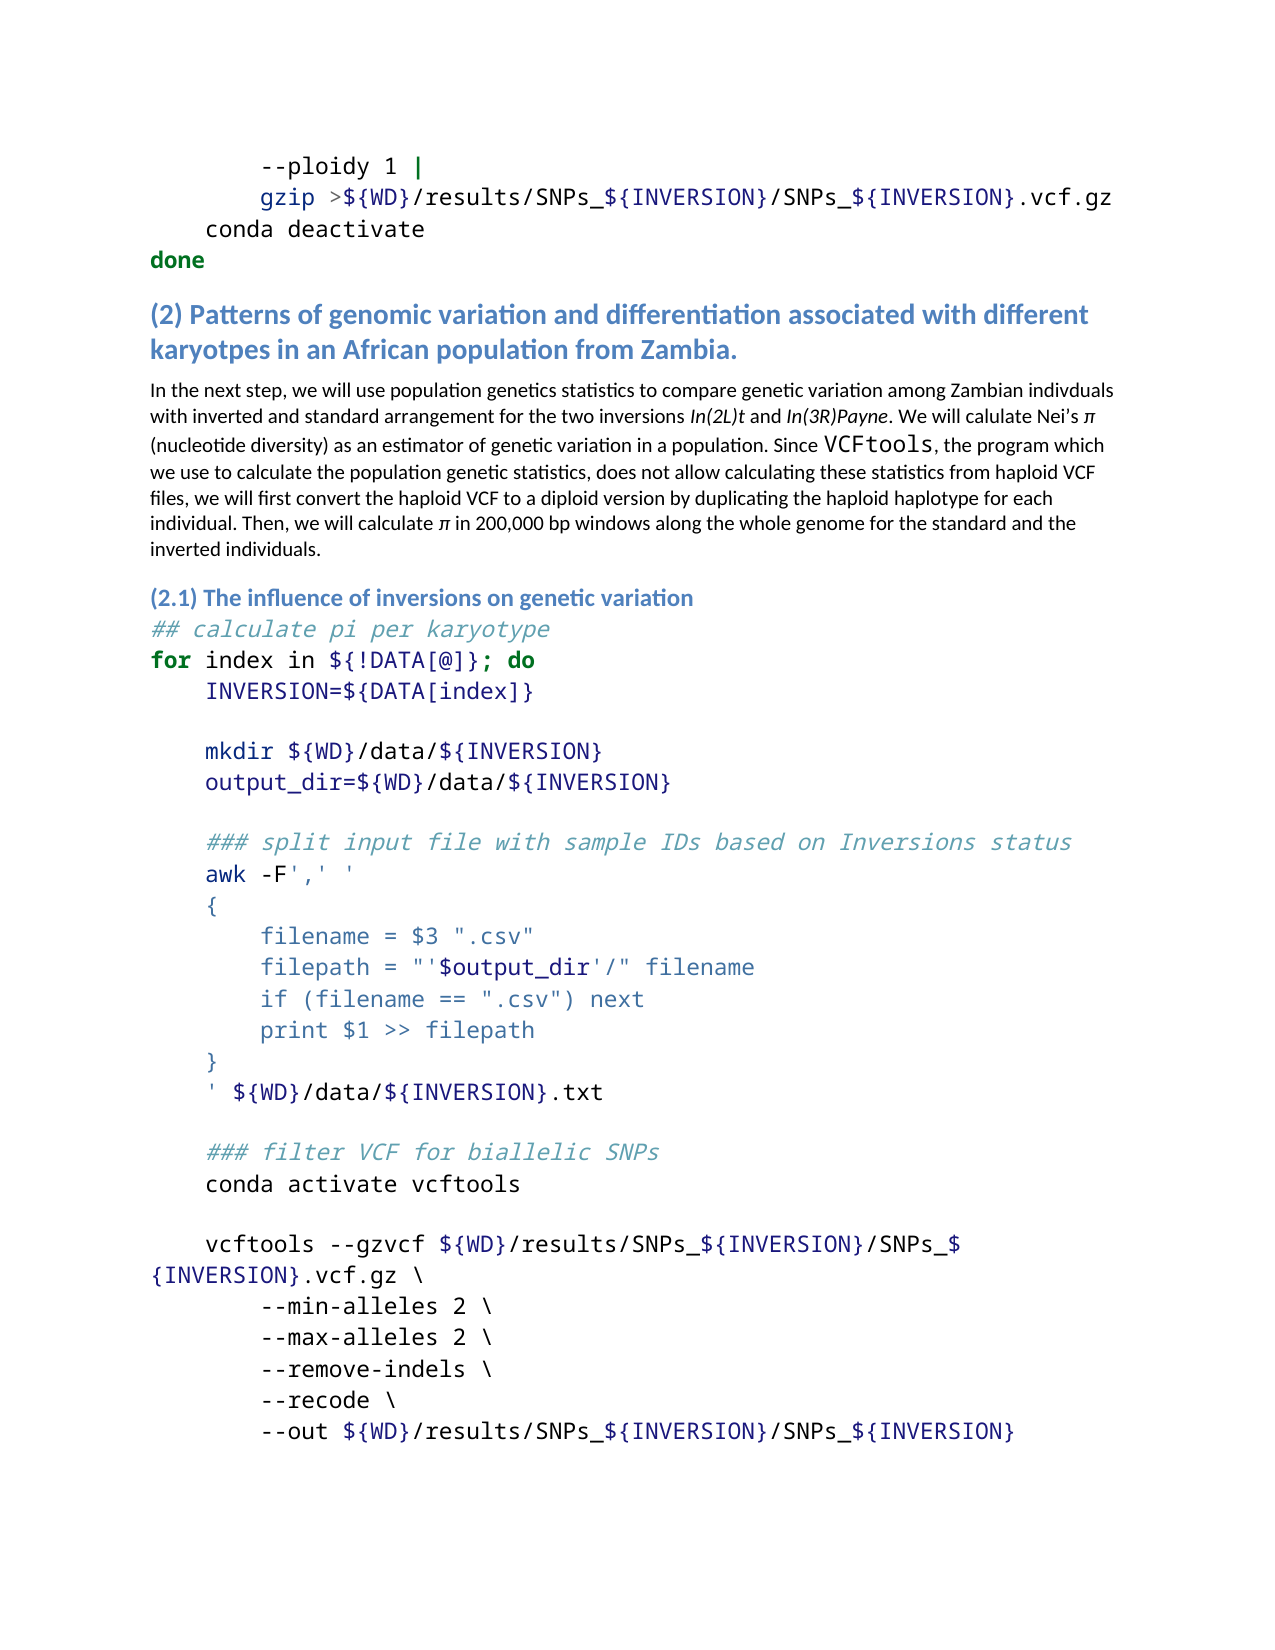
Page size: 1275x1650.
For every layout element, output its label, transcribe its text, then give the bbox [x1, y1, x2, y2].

subtitle (2.1) The influence of inversions on genetic variation [150, 582, 1125, 613]
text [150, 613, 1125, 1475]
subtitle (2) Patterns of genomic variation and differentiation associated with different karyotpes in an African population from Zambia. [150, 296, 1125, 367]
text In the next step, we will use population genetics statistics to compare genetic variation among Zambian indivduals with inverted and standard arrangement for the two inversions In(2L)t and In(3R)Payne. We will calulate Nei’s π (nucleotide diversity) as an estimator of genetic variation in a population. Since VCFtools, the program which we use to calculate the population genetic statistics, does not allow calculating these statistics from haploid VCF files, we will first convert the haploid VCF to a diploid version by duplicating the haploid haplotype for each individual. Then, we will calculate π in 200,000 bp windows along the whole genome for the standard and the inverted individuals. [150, 377, 1125, 561]
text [150, 150, 1125, 275]
